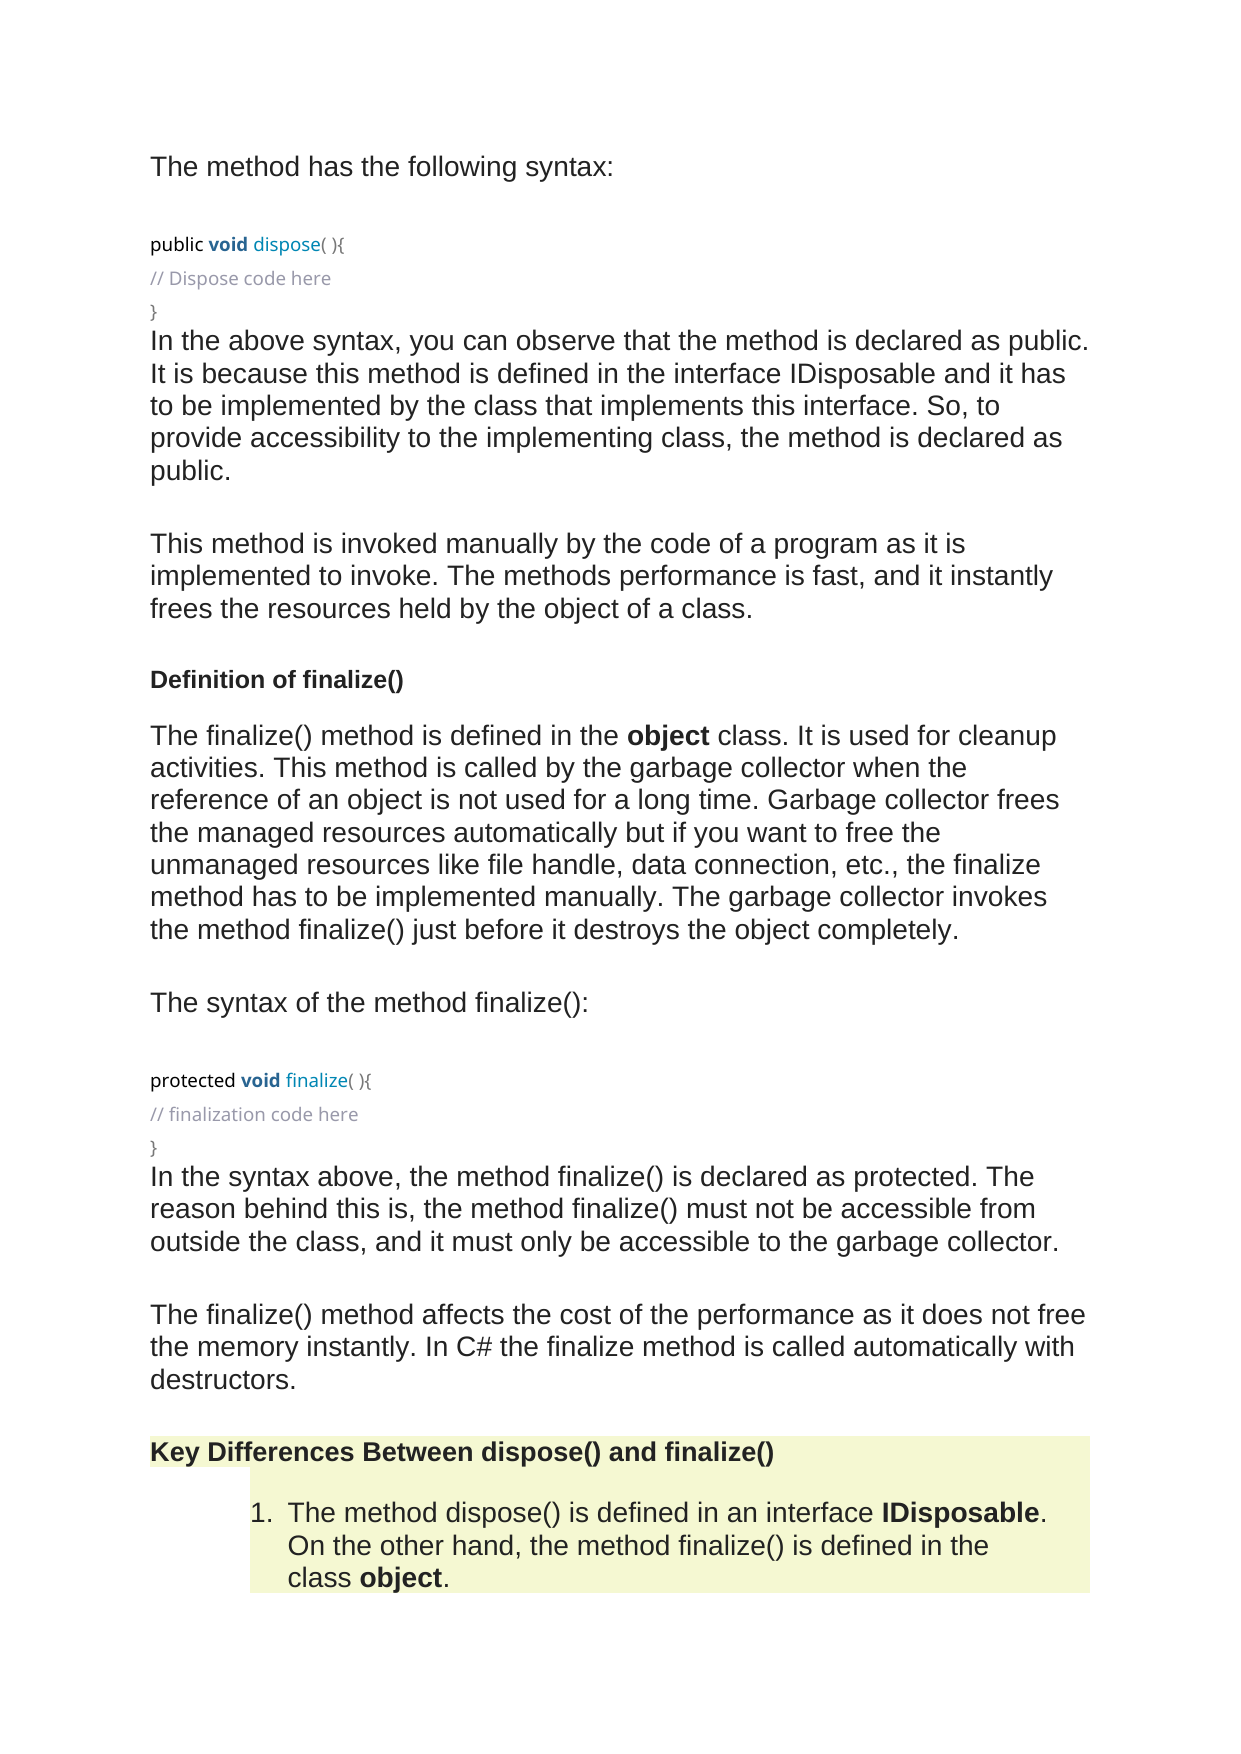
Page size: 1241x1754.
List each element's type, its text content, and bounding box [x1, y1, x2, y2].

text The method has the following syntax: [150, 150, 1090, 182]
text In the syntax above, the method finalize() is declared as protected. The reason behind this is, the method finalize() must not be accessible from outside the class, and it must only be accessible to the garbage collector. [150, 1160, 1090, 1257]
list The method dispose() is defined in an interface IDisposable. On the other hand, the method finalize() is defined in the class object. [250, 1496, 1090, 1593]
text In the above syntax, you can observe that the method is declared as public. It is because this method is defined in the interface IDisposable and it has to be implemented by the class that implements this interface. So, to provide accessibility to the implementing class, the method is declared as public. [150, 324, 1090, 486]
text // Dispose code here [150, 257, 1090, 291]
text This method is invoked manually by the code of a program as it is implemented to invoke. The methods performance is fast, and it instantly frees the resources held by the object of a class. [150, 527, 1090, 624]
text } [150, 1126, 1090, 1160]
text protected void finalize( ){ [150, 1059, 1090, 1093]
text The finalize() method is defined in the object class. It is used for cleanup activities. This method is called by the garbage collector when the reference of an object is not used for a long time. Garbage collector frees the managed resources automatically but if you want to free the unmanaged resources like file handle, data connection, etc., the finalize method has to be implemented manually. The garbage collector invokes the method finalize() just before it destroys the object completely. [150, 718, 1090, 945]
text The finalize() method affects the cost of the performance as it does not free the memory instantly. In C# the finalize method is called automatically with destructors. [150, 1298, 1090, 1395]
subtitle Key Differences Between dispose() and finalize() [150, 1436, 1090, 1467]
text The syntax of the method finalize(): [150, 986, 1090, 1018]
text } [150, 291, 1090, 324]
text // finalization code here [150, 1093, 1090, 1126]
subtitle Definition of finalize() [150, 665, 1090, 693]
text public void dispose( ){ [150, 223, 1090, 257]
